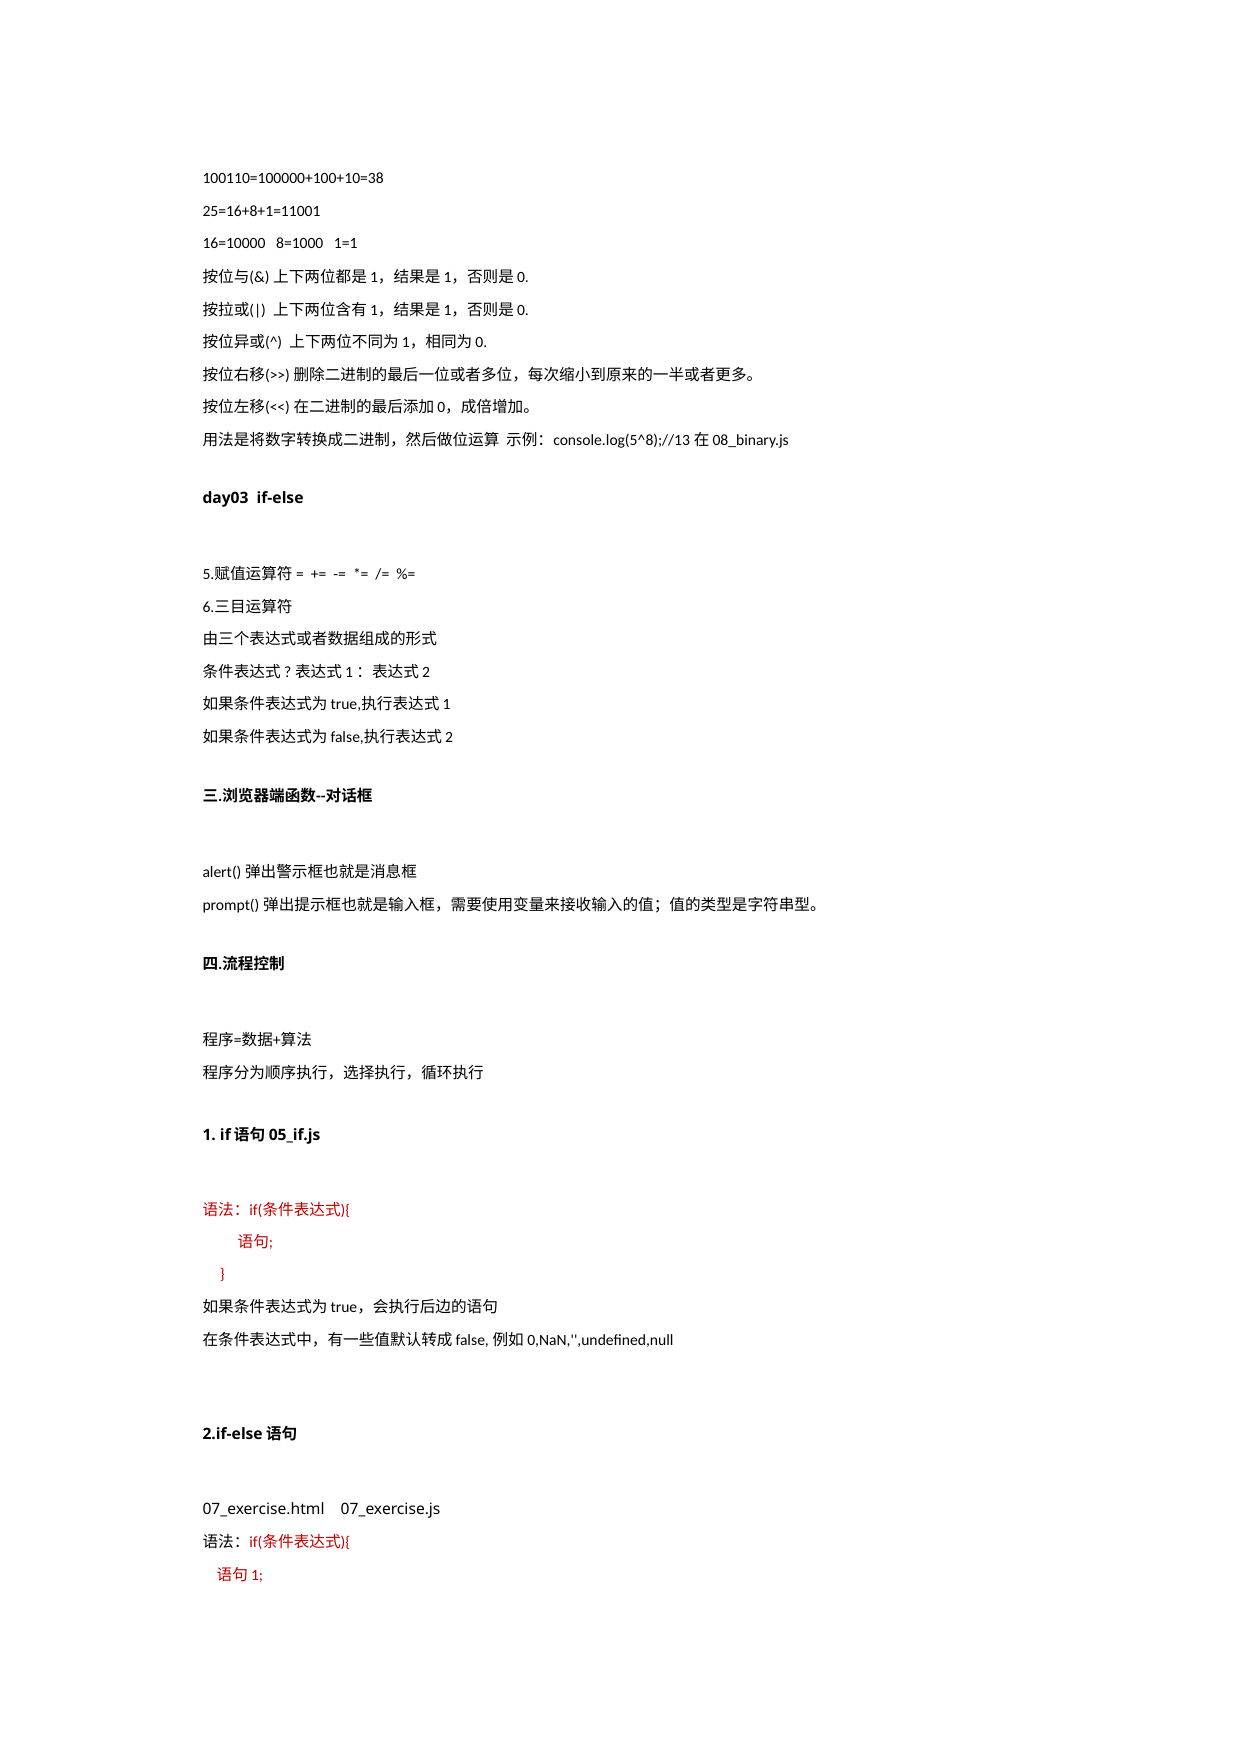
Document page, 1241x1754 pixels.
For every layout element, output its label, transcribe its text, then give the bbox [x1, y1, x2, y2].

text 5.赋值运算符 = += -= *= /= %= [202, 557, 1053, 589]
text 如果条件表达式为true，会执行后边的语句 [202, 1290, 1053, 1322]
text 如果条件表达式为true,执行表达式1 [202, 687, 1053, 719]
text 16=10000 8=1000 1=1 [202, 227, 1053, 259]
text 如果条件表达式为false,执行表达式2 [202, 719, 1053, 752]
text 程序分为顺序执行，选择执行，循环执行 [202, 1055, 1053, 1088]
text 按拉或(|) 上下两位含有1，结果是1，否则是0. [202, 292, 1053, 324]
text 语句1; [202, 1557, 1053, 1589]
text 按位与(&) 上下两位都是1，结果是1，否则是0. [202, 259, 1053, 292]
text 语法：if(条件表达式){ [202, 1192, 1053, 1225]
text 条件表达式 ? 表达式1 ：表达式2 [202, 654, 1053, 687]
subtitle 2.if-else语句 [202, 1417, 1053, 1449]
text 按位异或(^) 上下两位不同为1，相同为0. [202, 324, 1053, 357]
subtitle 四.流程控制 [202, 947, 1053, 979]
text 按位左移(<<) 在二进制的最后添加0，成倍增加。 [202, 389, 1053, 422]
text 语法：if(条件表达式){ [202, 1524, 1053, 1557]
text 在条件表达式中，有一些值默认转成false, 例如 0,NaN,'',undefined,null [202, 1322, 1053, 1355]
subtitle 1. if语句 05_if.js [202, 1117, 1053, 1149]
text 按位右移(>>) 删除二进制的最后一位或者多位，每次缩小到原来的一半或者更多。 [202, 357, 1053, 389]
text 25=16+8+1=11001 [202, 194, 1053, 227]
text 程序=数据+算法 [202, 1023, 1053, 1055]
text 用法是将数字转换成二进制，然后做位运算 示例：console.log(5^8);//13 在08_binary.js [202, 422, 1053, 454]
text 由三个表达式或者数据组成的形式 [202, 622, 1053, 654]
text prompt() 弹出提示框也就是输入框，需要使用变量来接收输入的值；值的类型是字符串型。 [202, 887, 1053, 920]
text } [202, 1257, 1053, 1290]
text 语句; [202, 1225, 1053, 1257]
subtitle 三.浏览器端函数--对话框 [202, 779, 1053, 811]
text 07_exercise.html 07_exercise.js [202, 1492, 1053, 1524]
text alert() 弹出警示框也就是消息框 [202, 855, 1053, 887]
text 100110=100000+100+10=38 [202, 162, 1053, 194]
subtitle day03 if-else [202, 482, 1053, 514]
text 6.三目运算符 [202, 589, 1053, 622]
